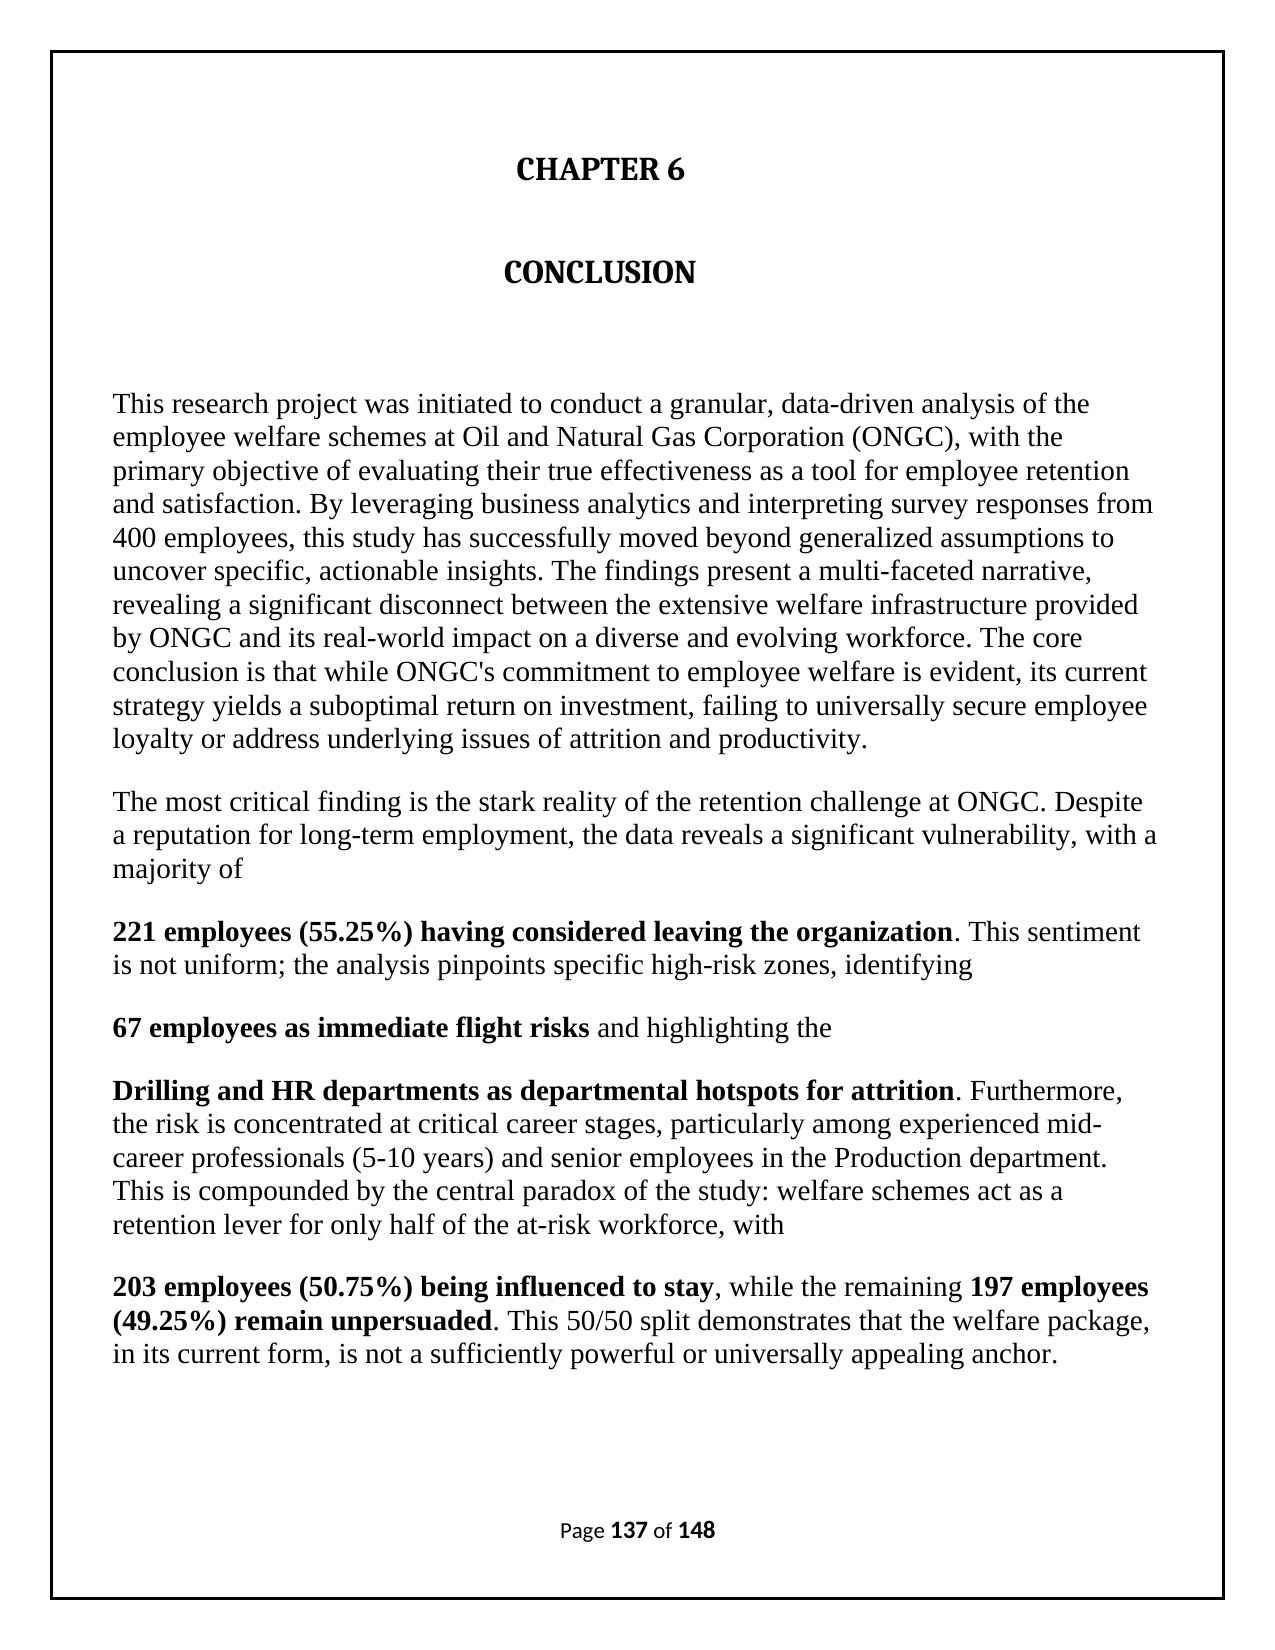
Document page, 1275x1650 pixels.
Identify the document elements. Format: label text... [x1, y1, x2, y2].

text Drilling and HR departments as departmental hotspots for attrition. Furthermore, the risk is concentrated at critical career stages, particularly among experienced mid-career professionals (5-10 years) and senior employees in the Production department. This is compounded by the central paradox of the study: welfare schemes act as a retention lever for only half of the at-risk workforce, with [112, 1073, 1162, 1240]
text CHAPTER 6 [114, 150, 1088, 188]
text The most critical finding is the stark reality of the retention challenge at ONGC. Despite a reputation for long-term employment, the data reveals a significant vulnerability, with a majority of [112, 784, 1162, 884]
text 203 employees (50.75%) being influenced to stay, while the remaining 197 employees (49.25%) remain unpersuaded. This 50/50 split demonstrates that the welfare package, in its current form, is not a sufficiently powerful or universally appealing anchor. [112, 1269, 1162, 1370]
text This research project was initiated to conduct a granular, data-driven analysis of the employee welfare schemes at Oil and Natural Gas Corporation (ONGC), with the primary objective of evaluating their true effectiveness as a tool for employee retention and satisfaction. By leveraging business analytics and interpreting survey responses from 400 employees, this study has successfully moved beyond generalized assumptions to uncover specific, actionable insights. The findings present a multi-faceted narrative, revealing a significant disconnect between the extensive welfare infrastructure provided by ONGC and its real-world impact on a diverse and evolving workforce. The core conclusion is that while ONGC's commitment to employee welfare is evident, its current strategy yields a suboptimal return on investment, failing to universally secure employee loyalty or address underlying issues of attrition and productivity. [112, 386, 1162, 755]
text 221 employees (55.25%) having considered leaving the organization. This sentiment is not uniform; the analysis pinpoints specific high-risk zones, identifying [112, 914, 1162, 981]
text CONCLUSION [112, 253, 1088, 292]
text 67 employees as immediate flight risks and highlighting the [112, 1010, 1162, 1043]
